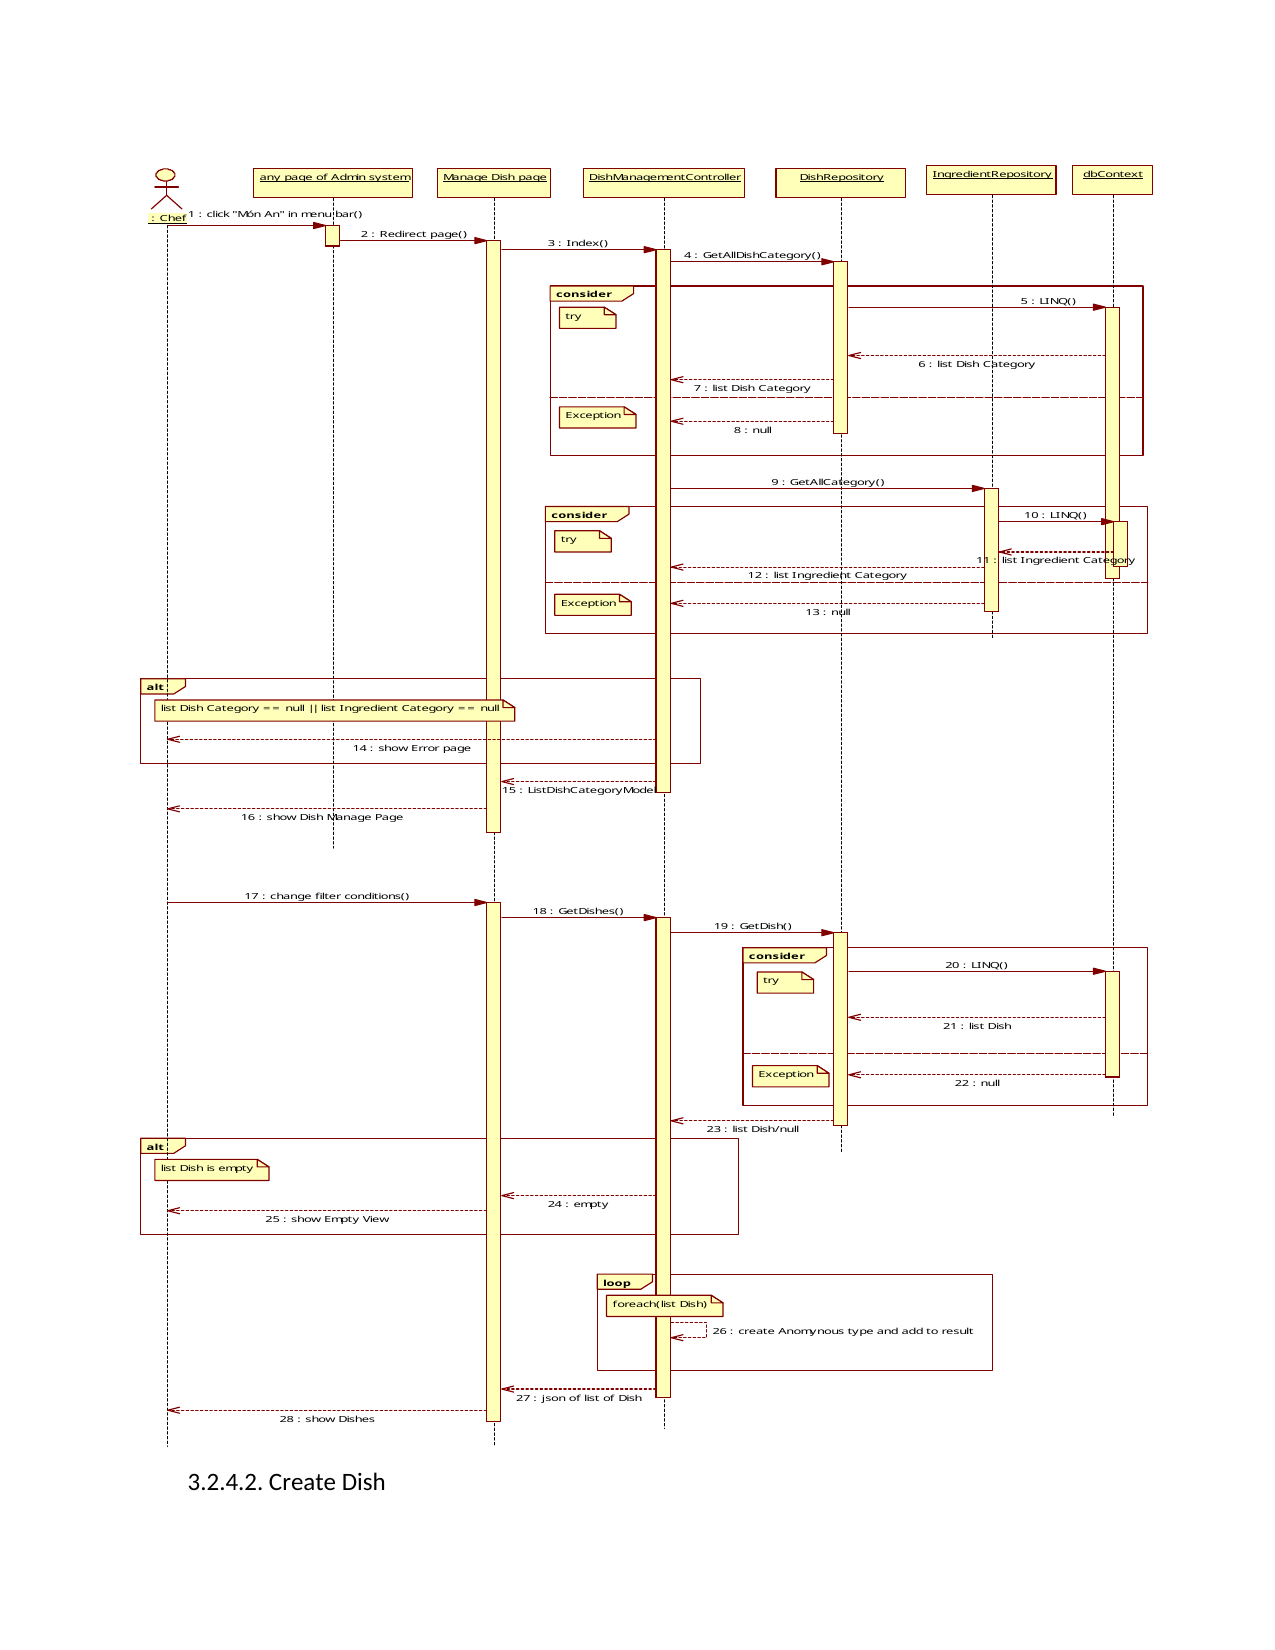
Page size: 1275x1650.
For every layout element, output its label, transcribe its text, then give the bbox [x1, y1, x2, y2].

list Create Dish [187, 1466, 1125, 1496]
